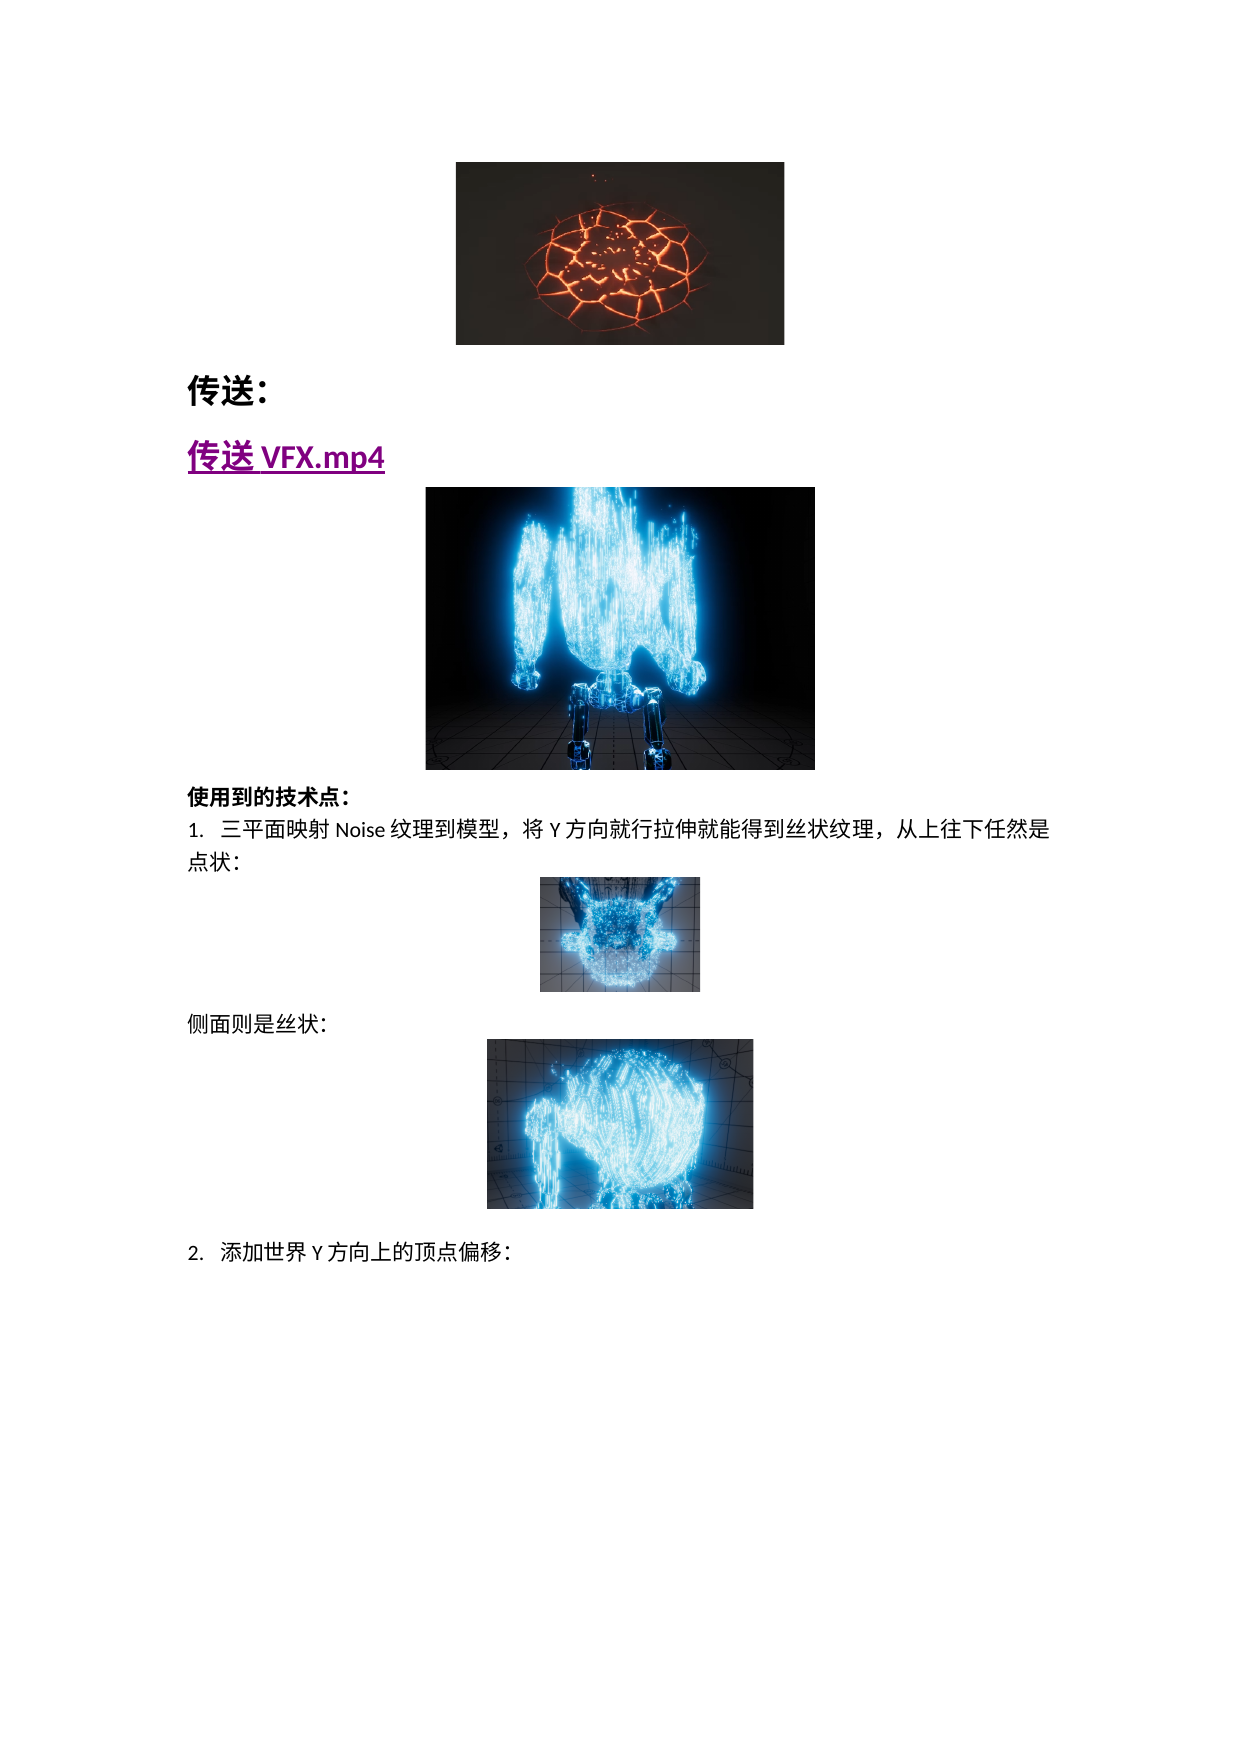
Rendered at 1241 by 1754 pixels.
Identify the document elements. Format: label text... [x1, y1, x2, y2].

list 侧面则是丝状： [187, 1007, 1053, 1039]
picture [425, 487, 815, 770]
picture [487, 1039, 754, 1209]
list 传送VFX.mp4 [187, 422, 1053, 487]
list 使用到的技术点： [187, 779, 1053, 812]
list 传送： [187, 357, 1053, 422]
picture [455, 162, 785, 345]
picture [540, 877, 701, 992]
list 添加世界Y方向上的顶点偏移： [187, 1234, 1053, 1267]
list 三平面映射Noise纹理到模型，将Y方向就行拉伸就能得到丝状纹理，从上往下任然是点状： [187, 812, 1053, 877]
